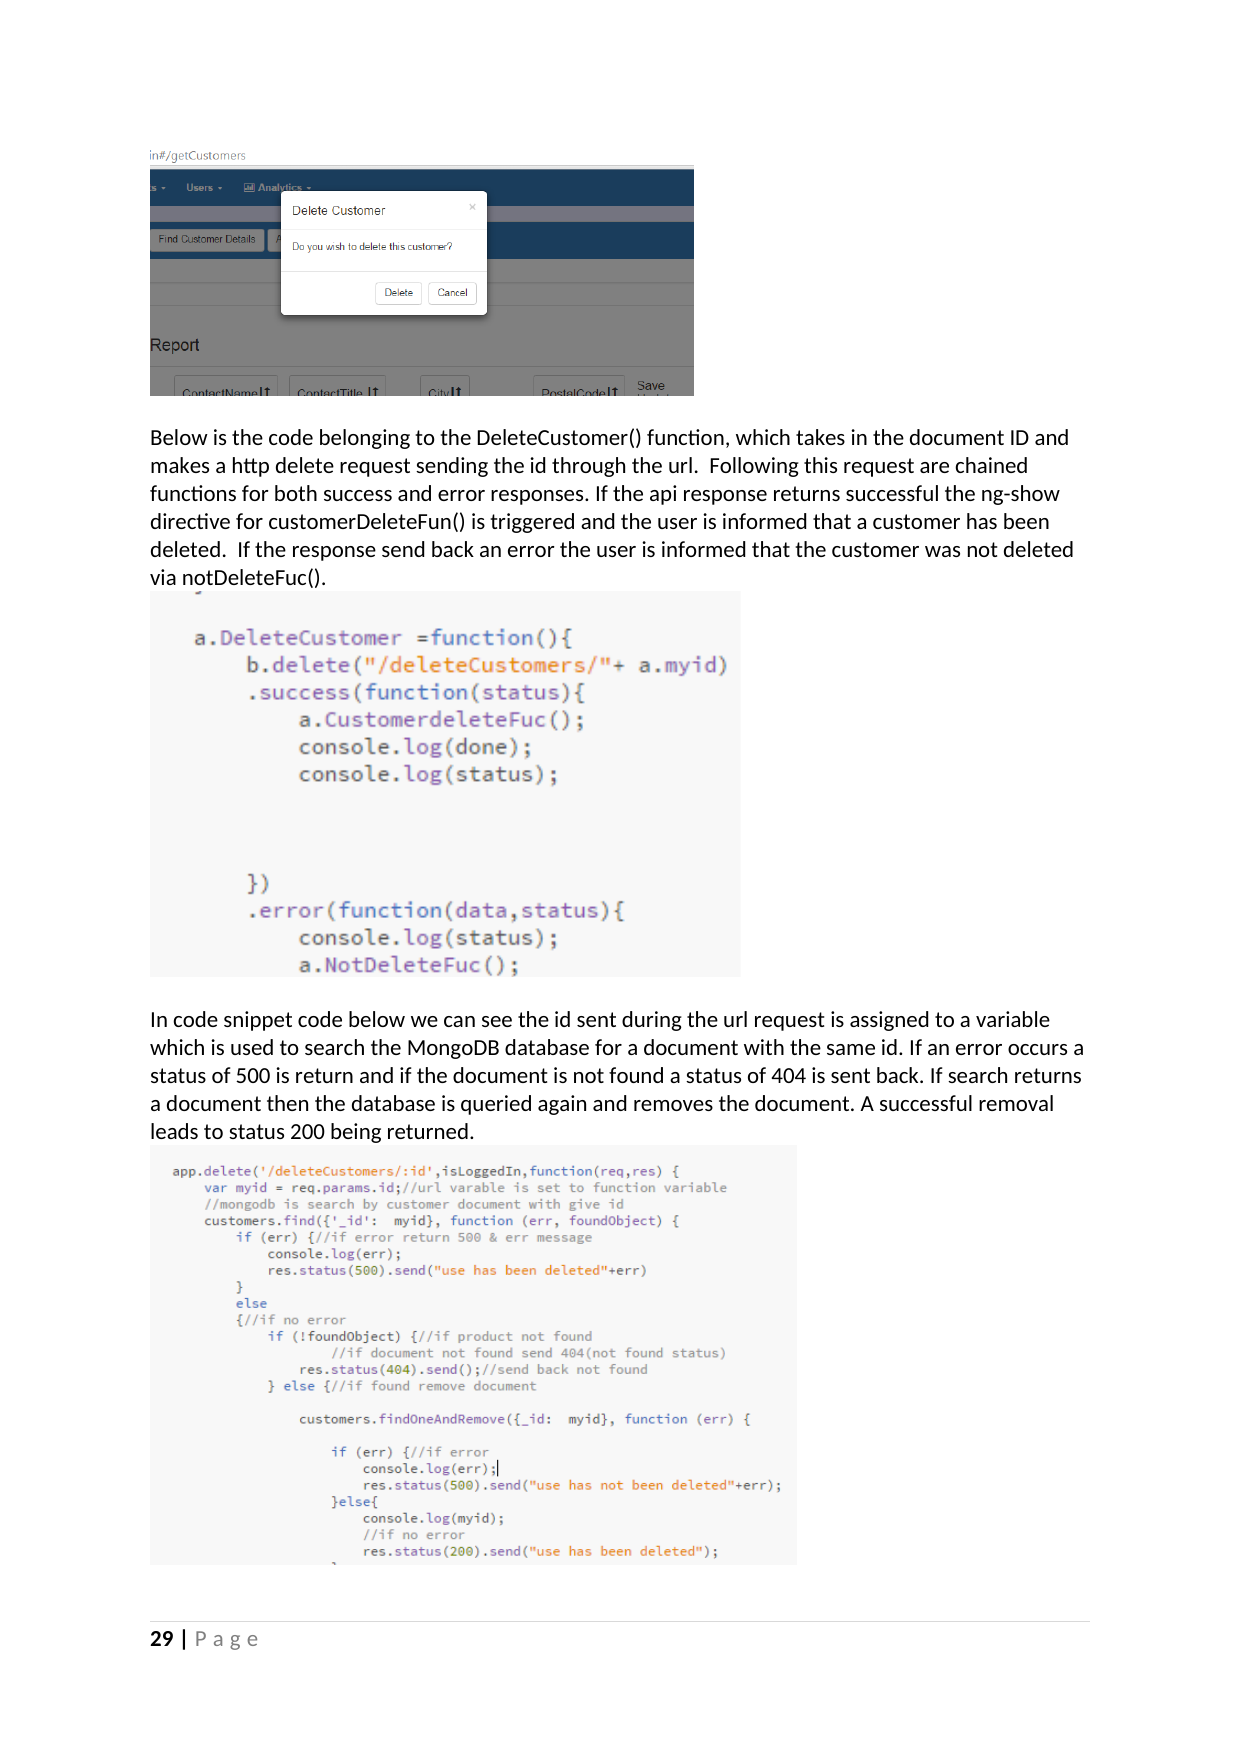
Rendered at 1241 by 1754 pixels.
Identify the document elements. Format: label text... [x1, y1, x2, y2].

picture [150, 150, 694, 396]
text In code snippet code below we can see the id sent during the url request is assigned to a variable which is used to search the MongoDB database for a document with the same id. If an error occurs a status of 500 is return and if the document is not found a status of 404 is sent back. If search returns a document then the database is queried again and removes the document. A successful removal leads to status 200 being returned. [150, 1005, 1090, 1145]
text Below is the code belonging to the DeleteCustomer() function, which takes in the document ID and makes a http delete request sending the id through the url. Following this request are chained functions for both success and error responses. If the api response returns successful the ng-show directive for customerDeleteFun() is triggered and the user is informed that a customer has been deleted. If the response send back an error the user is informed that the customer was not deleted via notDeleteFuc(). [150, 423, 1090, 591]
picture [150, 591, 741, 977]
picture [150, 1145, 797, 1565]
